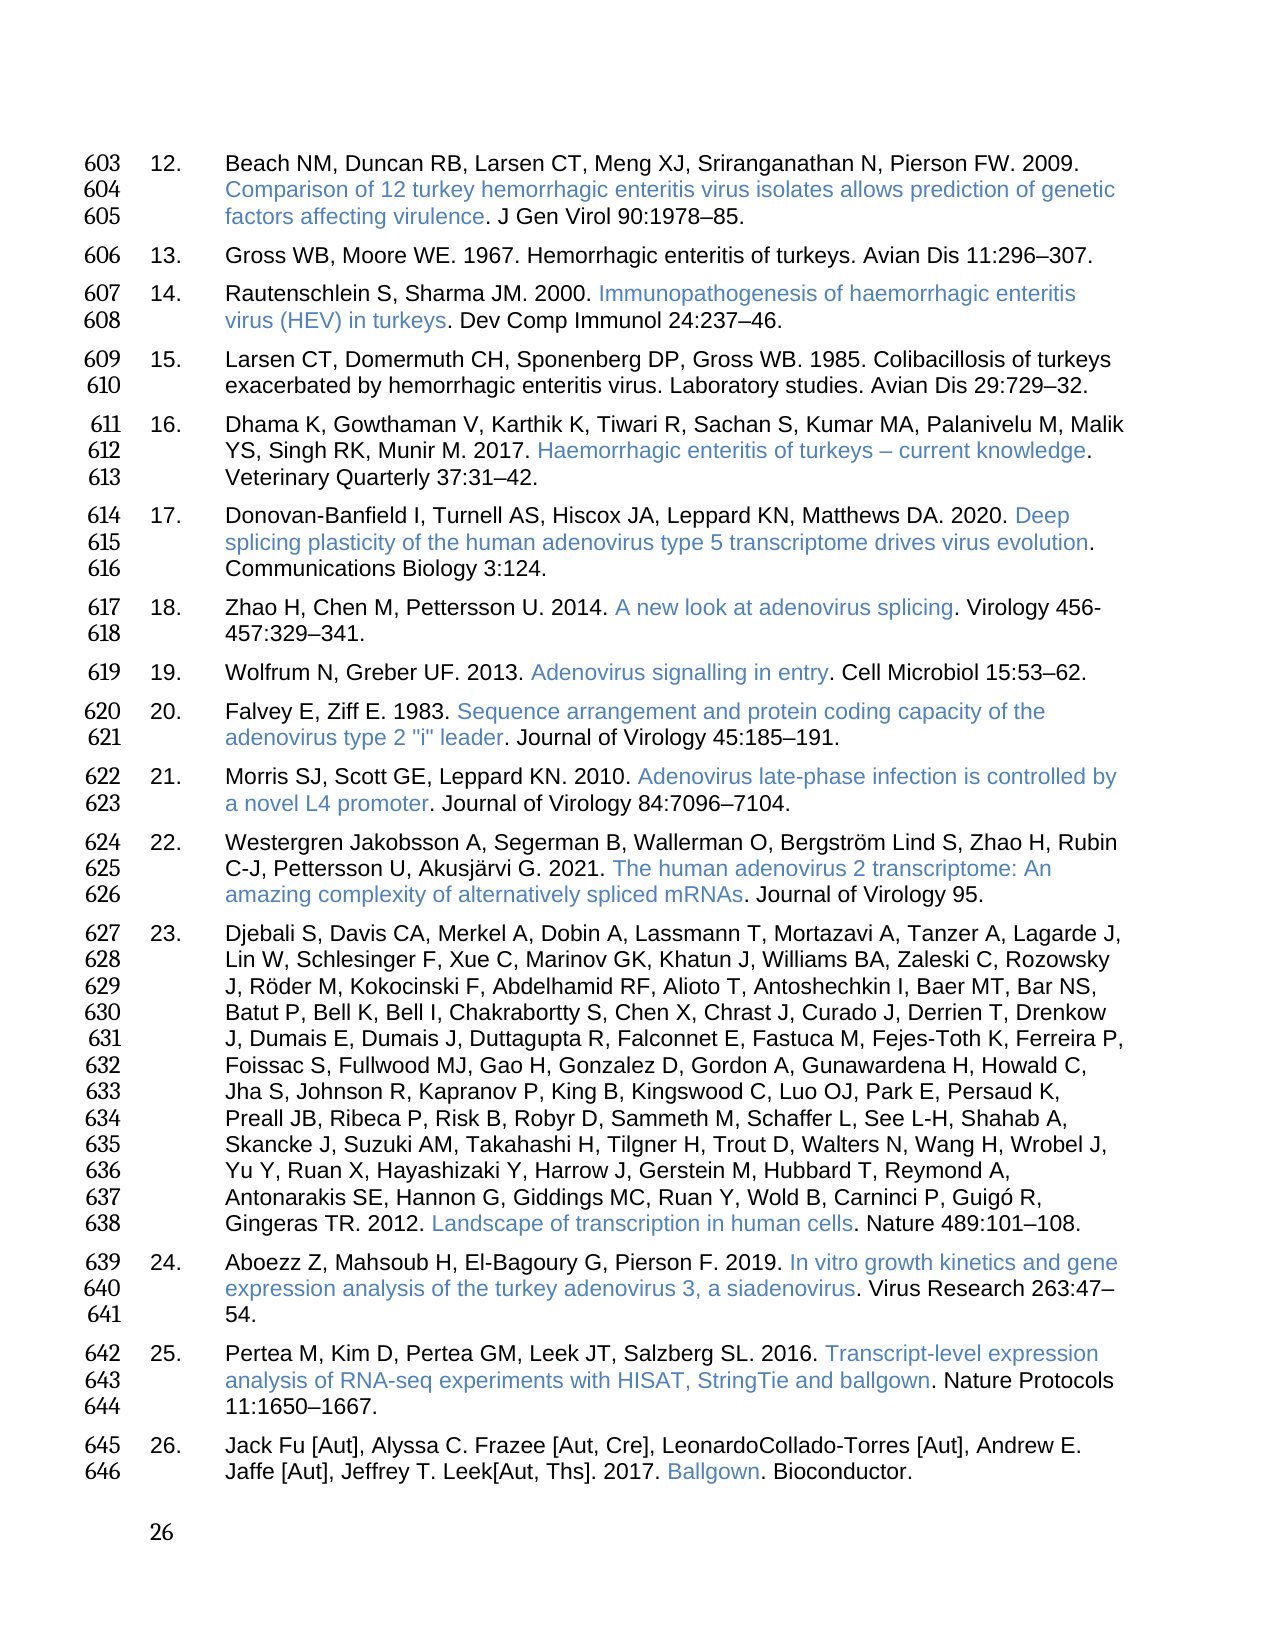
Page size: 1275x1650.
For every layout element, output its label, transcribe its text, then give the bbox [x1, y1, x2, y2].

text 12. Beach NM, Duncan RB, Larsen CT, Meng XJ, Sriranganathan N, Pierson FW. 2009. Comparison of 12 turkey hemorrhagic enteritis virus isolates allows prediction of genetic factors affecting virulence. J Gen Virol 90:1978–85. [150, 150, 1125, 229]
text 18. Zhao H, Chen M, Pettersson U. 2014. A new look at adenovirus splicing. Virology 456-457:329–341. [150, 594, 1125, 647]
text 26. Jack Fu [Aut], Alyssa C. Frazee [Aut, Cre], LeonardoCollado-Torres [Aut], Andrew E. Jaffe [Aut], Jeffrey T. Leek[Aut, Ths]. 2017. Ballgown. Bioconductor. [150, 1432, 1125, 1484]
text 21. Morris SJ, Scott GE, Leppard KN. 2010. Adenovirus late-phase infection is controlled by a novel L4 promoter. Journal of Virology 84:7096–7104. [150, 763, 1125, 816]
text 13. Gross WB, Moore WE. 1967. Hemorrhagic enteritis of turkeys. Avian Dis 11:296–307. [150, 242, 1125, 268]
text 16. Dhama K, Gowthaman V, Karthik K, Tiwari R, Sachan S, Kumar MA, Palanivelu M, Malik YS, Singh RK, Munir M. 2017. Haemorrhagic enteritis of turkeys – current knowledge. Veterinary Quarterly 37:31–42. [150, 411, 1125, 490]
text 19. Wolfrum N, Greber UF. 2013. Adenovirus signalling in entry. Cell Microbiol 15:53–62. [150, 659, 1125, 686]
text 17. Donovan-Banfield I, Turnell AS, Hiscox JA, Leppard KN, Matthews DA. 2020. Deep splicing plasticity of the human adenovirus type 5 transcriptome drives virus evolution. Communications Biology 3:124. [150, 502, 1125, 581]
text 14. Rautenschlein S, Sharma JM. 2000. Immunopathogenesis of haemorrhagic enteritis virus (HEV) in turkeys. Dev Comp Immunol 24:237–46. [150, 280, 1125, 333]
text 22. Westergren Jakobsson A, Segerman B, Wallerman O, Bergström Lind S, Zhao H, Rubin C-J, Pettersson U, Akusjärvi G. 2021. The human adenovirus 2 transcriptome: An amazing complexity of alternatively spliced mRNAs. Journal of Virology 95. [150, 828, 1125, 907]
text 20. Falvey E, Ziff E. 1983. Sequence arrangement and protein coding capacity of the adenovirus type 2 "i" leader. Journal of Virology 45:185–191. [150, 698, 1125, 751]
text 25. Pertea M, Kim D, Pertea GM, Leek JT, Salzberg SL. 2016. Transcript-level expression analysis of RNA-seq experiments with HISAT, StringTie and ballgown. Nature Protocols 11:1650–1667. [150, 1340, 1125, 1419]
text 24. Aboezz Z, Mahsoub H, El-Bagoury G, Pierson F. 2019. In vitro growth kinetics and gene expression analysis of the turkey adenovirus 3, a siadenovirus. Virus Research 263:47–54. [150, 1249, 1125, 1328]
text 15. Larsen CT, Domermuth CH, Sponenberg DP, Gross WB. 1985. Colibacillosis of turkeys exacerbated by hemorrhagic enteritis virus. Laboratory studies. Avian Dis 29:729–32. [150, 346, 1125, 398]
text 23. Djebali S, Davis CA, Merkel A, Dobin A, Lassmann T, Mortazavi A, Tanzer A, Lagarde J, Lin W, Schlesinger F, Xue C, Marinov GK, Khatun J, Williams BA, Zaleski C, Rozowsky J, Röder M, Kokocinski F, Abdelhamid RF, Alioto T, Antoshechkin I, Baer MT, Bar NS, Batut P, Bell K, Bell I, Chakrabortty S, Chen X, Chrast J, Curado J, Derrien T, Drenkow J, Dumais E, Dumais J, Duttagupta R, Falconnet E, Fastuca M, Fejes-Toth K, Ferreira P, Foissac S, Fullwood MJ, Gao H, Gonzalez D, Gordon A, Gunawardena H, Howald C, Jha S, Johnson R, Kapranov P, King B, Kingswood C, Luo OJ, Park E, Persaud K, Preall JB, Ribeca P, Risk B, Robyr D, Sammeth M, Schaffer L, See L-H, Shahab A, Skancke J, Suzuki AM, Takahashi H, Tilgner H, Trout D, Walters N, Wang H, Wrobel J, Yu Y, Ruan X, Hayashizaki Y, Harrow J, Gerstein M, Hubbard T, Reymond A, Antonarakis SE, Hannon G, Giddings MC, Ruan Y, Wold B, Carninci P, Guigó R, Gingeras TR. 2012. Landscape of transcription in human cells. Nature 489:101–108. [150, 920, 1125, 1236]
